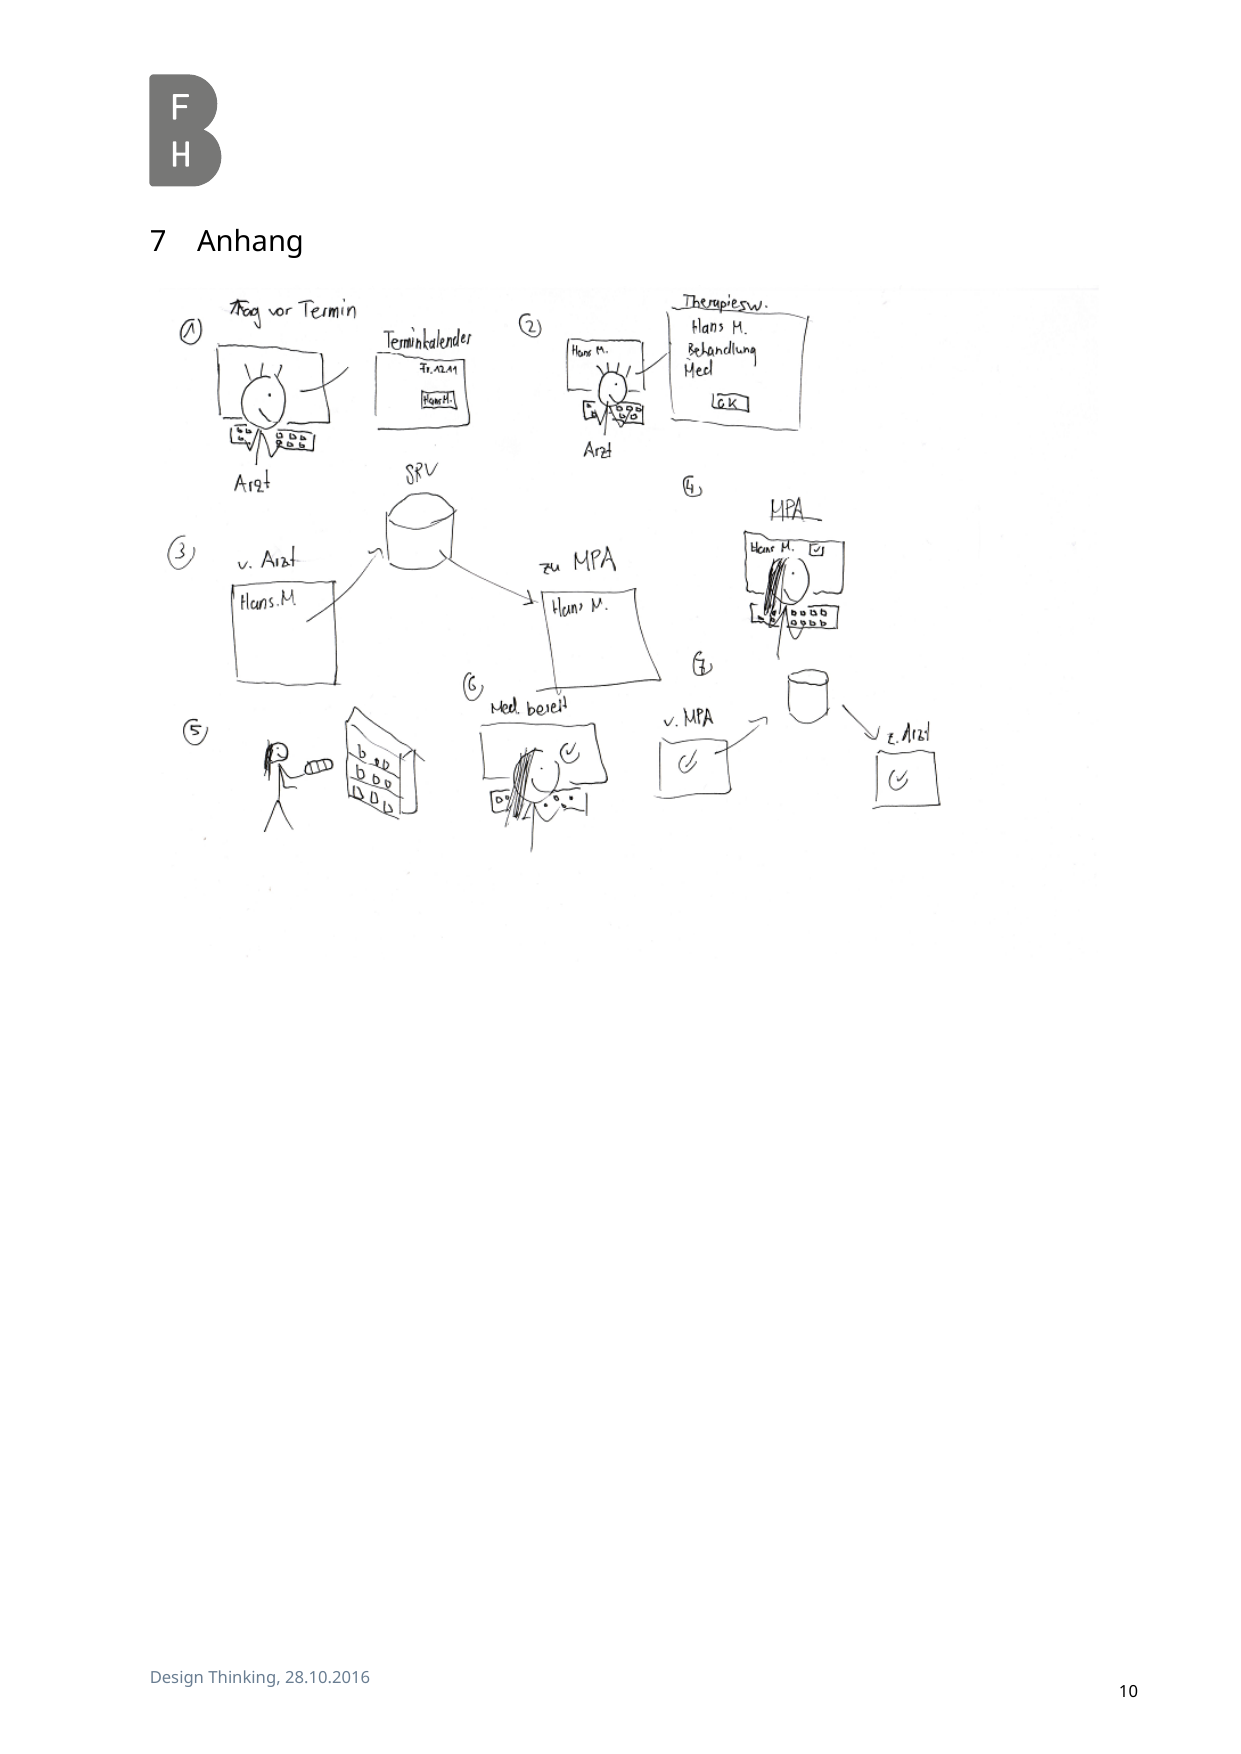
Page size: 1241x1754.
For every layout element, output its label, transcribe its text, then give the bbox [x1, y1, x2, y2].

subtitle Anhang [149, 221, 1136, 260]
picture [149, 285, 1108, 963]
